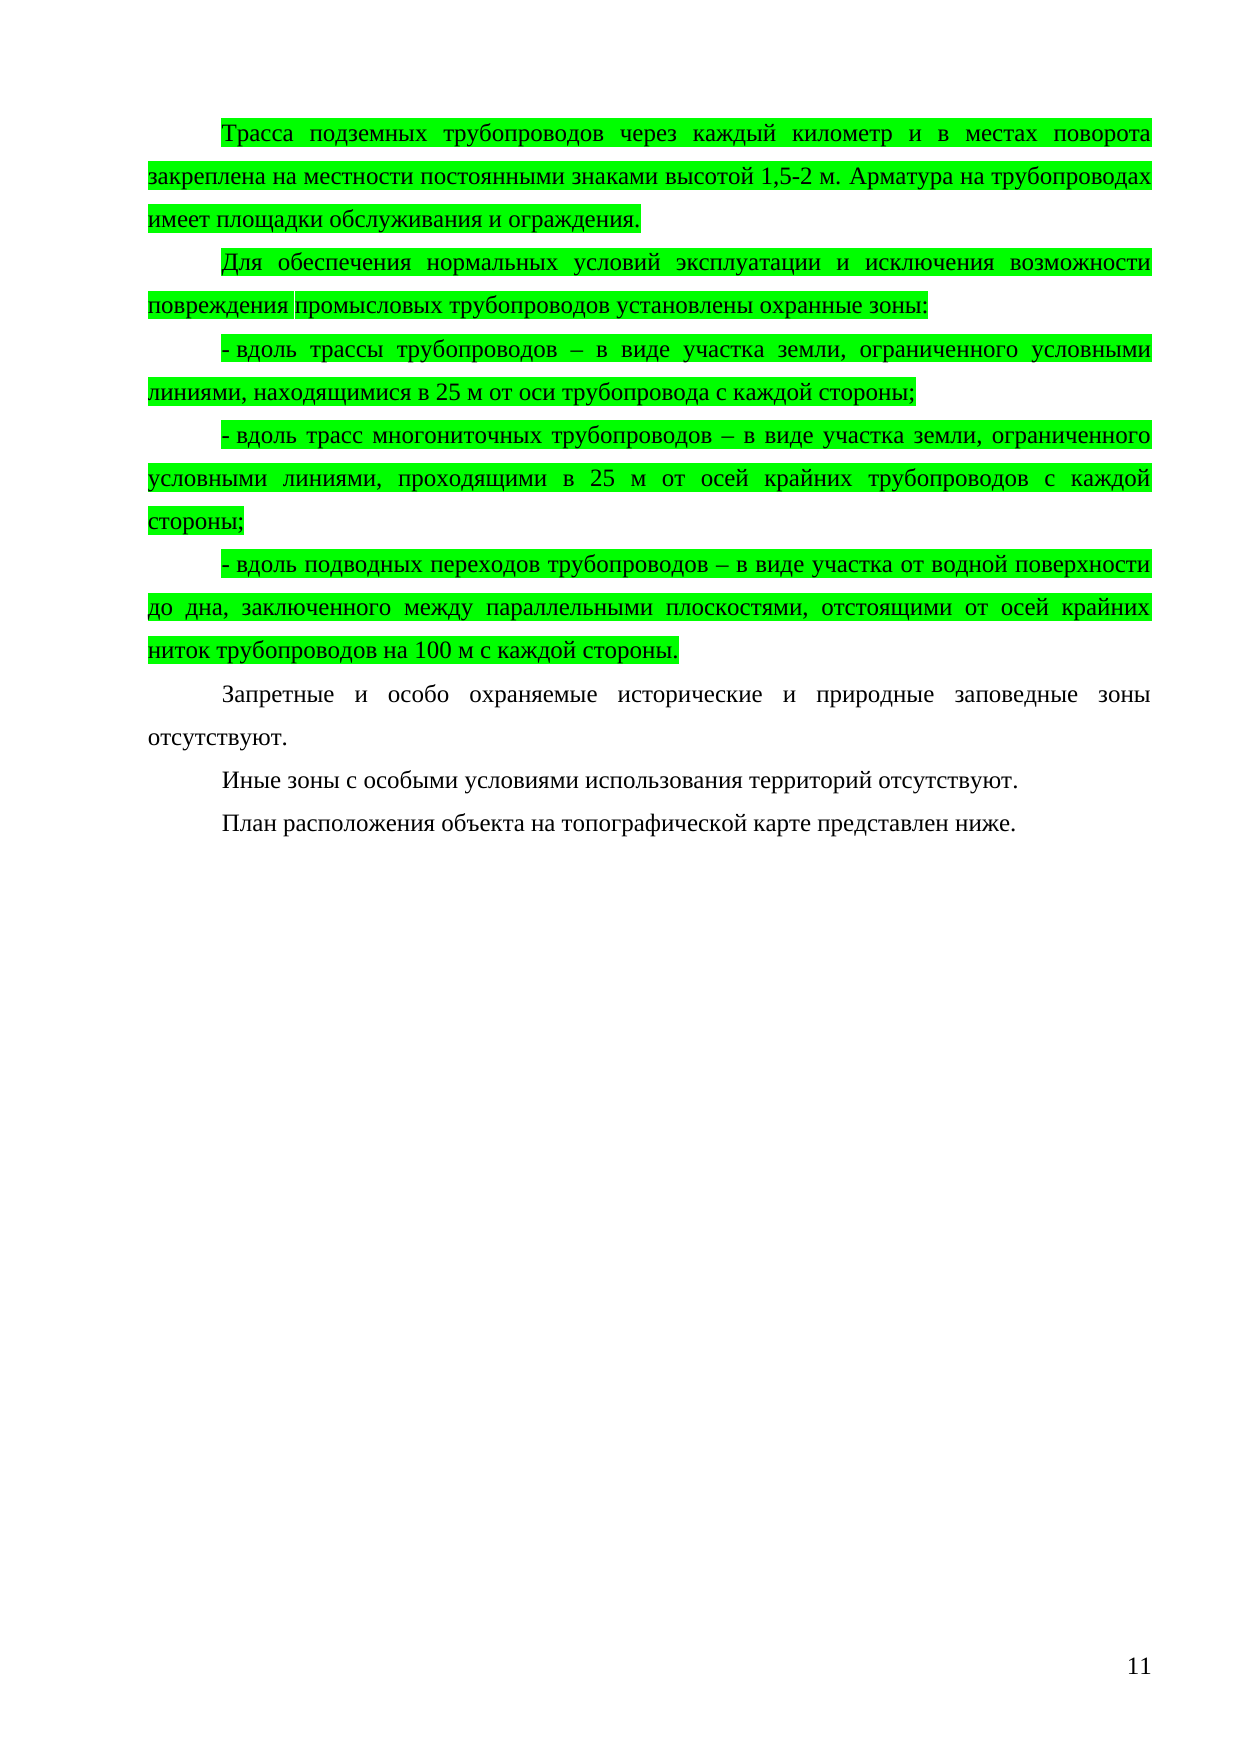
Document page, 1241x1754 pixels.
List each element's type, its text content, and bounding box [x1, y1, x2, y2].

text Запретные и особо охраняемые исторические и природные заповедные зоны отсутствуют. [148, 679, 1152, 751]
text План расположения объекта на топографической карте представлен ниже. [148, 808, 1152, 837]
text - вдоль трассы трубопроводов – в виде участка земли, ограниченного условными линиями, находящимися в 25 м от оси трубопровода с каждой стороны; [148, 334, 1152, 406]
text - вдоль подводных переходов трубопроводов – в виде участка от водной поверхности до дна, заключенного между параллельными плоскостями, отстоящими от осей крайних ниток трубопроводов на 100 м с каждой стороны. [148, 621, 1152, 664]
text Иные зоны с особыми условиями использования территорий отсутствуют. [148, 765, 1152, 794]
text - вдоль трасс многониточных трубопроводов – в виде участка земли, ограниченного условными линиями, проходящими в 25 м от осей крайних трубопроводов с каждой стороны; [148, 420, 1152, 463]
text Трасса подземных трубопроводов через каждый километр и в местах поворота закреплена на местности постоянными знаками высотой 1,5-2 м. Арматура на трубопроводах имеет площадки обслуживания и ограждения. [148, 190, 1152, 233]
text Для обеспечения нормальных условий эксплуатации и исключения возможности повреждения промысловых трубопроводов установлены охранные зоны: [148, 247, 1152, 319]
text Трасса подземных трубопроводов через каждый километр и в местах поворота закреплена на местности постоянными знаками высотой 1,5-2 м. Арматура на трубопроводах имеет площадки обслуживания и ограждения. [148, 118, 1152, 161]
text - вдоль трасс многониточных трубопроводов – в виде участка земли, ограниченного условными линиями, проходящими в 25 м от осей крайних трубопроводов с каждой стороны; [148, 492, 1152, 535]
text - вдоль подводных переходов трубопроводов – в виде участка от водной поверхности до дна, заключенного между параллельными плоскостями, отстоящими от осей крайних ниток трубопроводов на 100 м с каждой стороны. [148, 549, 1152, 593]
